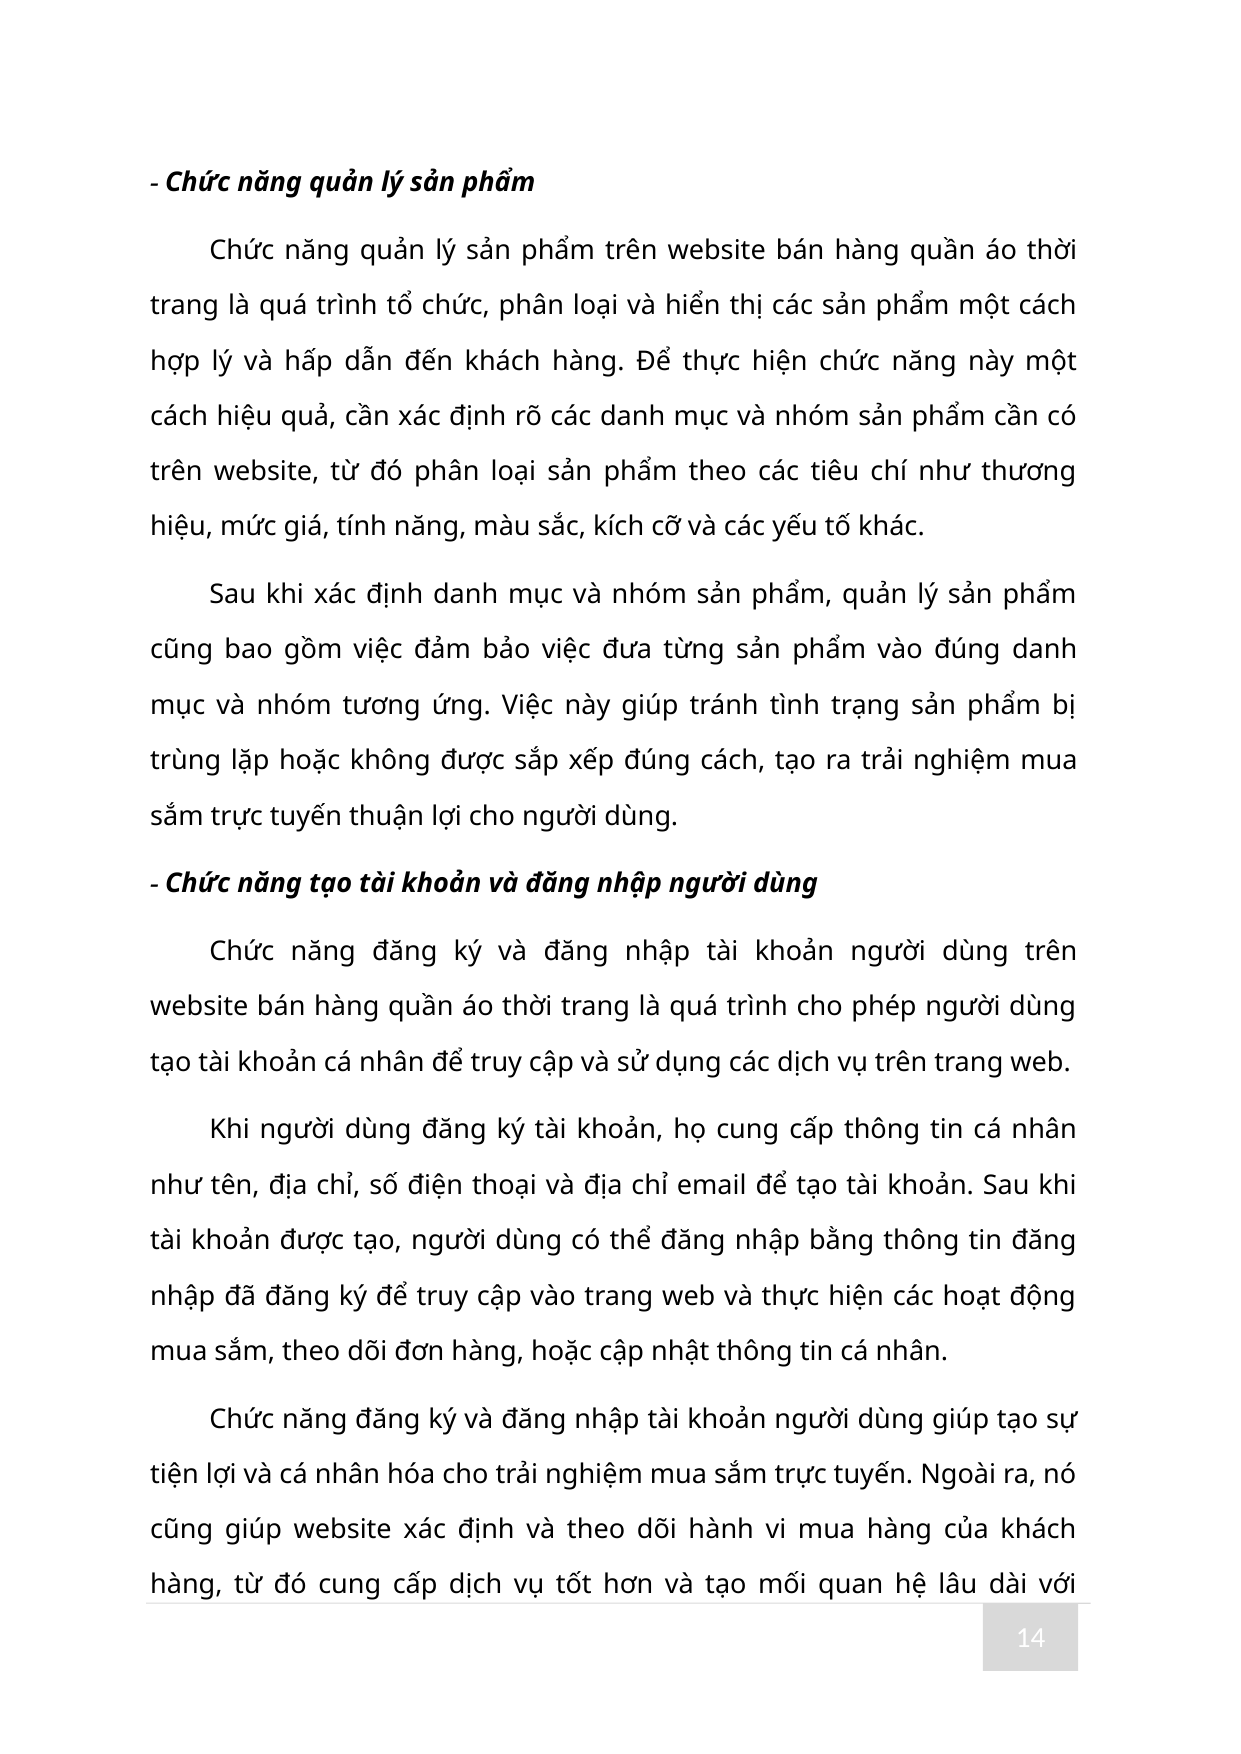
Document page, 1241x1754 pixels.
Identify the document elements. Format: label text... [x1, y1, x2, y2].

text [150, 1399, 1078, 1602]
text Sau khi xác định danh mục và nhóm sản phẩm, quản lý sản phẩm cũng bao gồm việc đảm bảo việc đưa từng sản phẩm vào đúng danh mục và nhóm tương ứng. Việc này giúp tránh tình trạng sản phẩm bị trùng lặp hoặc không được sắp xếp đúng cách, tạo ra trải nghiệm mua sắm trực tuyến thuận lợi cho người dùng. [150, 575, 1078, 833]
list Chức năng tạo tài khoản và đăng nhập người dùng [150, 864, 1078, 901]
list Chức năng quản lý sản phẩm [150, 162, 1078, 199]
text Chức năng quản lý sản phẩm trên website bán hàng quần áo thời trang là quá trình tổ chức, phân loại và hiển thị các sản phẩm một cách hợp lý và hấp dẫn đến khách hàng. Để thực hiện chức năng này một cách hiệu quả, cần xác định rõ các danh mục và nhóm sản phẩm cần có trên website, từ đó phân loại sản phẩm theo các tiêu chí như thương hiệu, mức giá, tính năng, màu sắc, kích cỡ và các yếu tố khác. [150, 230, 1078, 544]
text Khi người dùng đăng ký tài khoản, họ cung cấp thông tin cá nhân như tên, địa chỉ, số điện thoại và địa chỉ email để tạo tài khoản. Sau khi tài khoản được tạo, người dùng có thể đăng nhập bằng thông tin đăng nhập đã đăng ký để truy cập vào trang web và thực hiện các hoạt động mua sắm, theo dõi đơn hàng, hoặc cập nhật thông tin cá nhân. [150, 1110, 1078, 1368]
text Chức năng đăng ký và đăng nhập tài khoản người dùng trên website bán hàng quần áo thời trang là quá trình cho phép người dùng tạo tài khoản cá nhân để truy cập và sử dụng các dịch vụ trên trang web. [150, 932, 1078, 1079]
